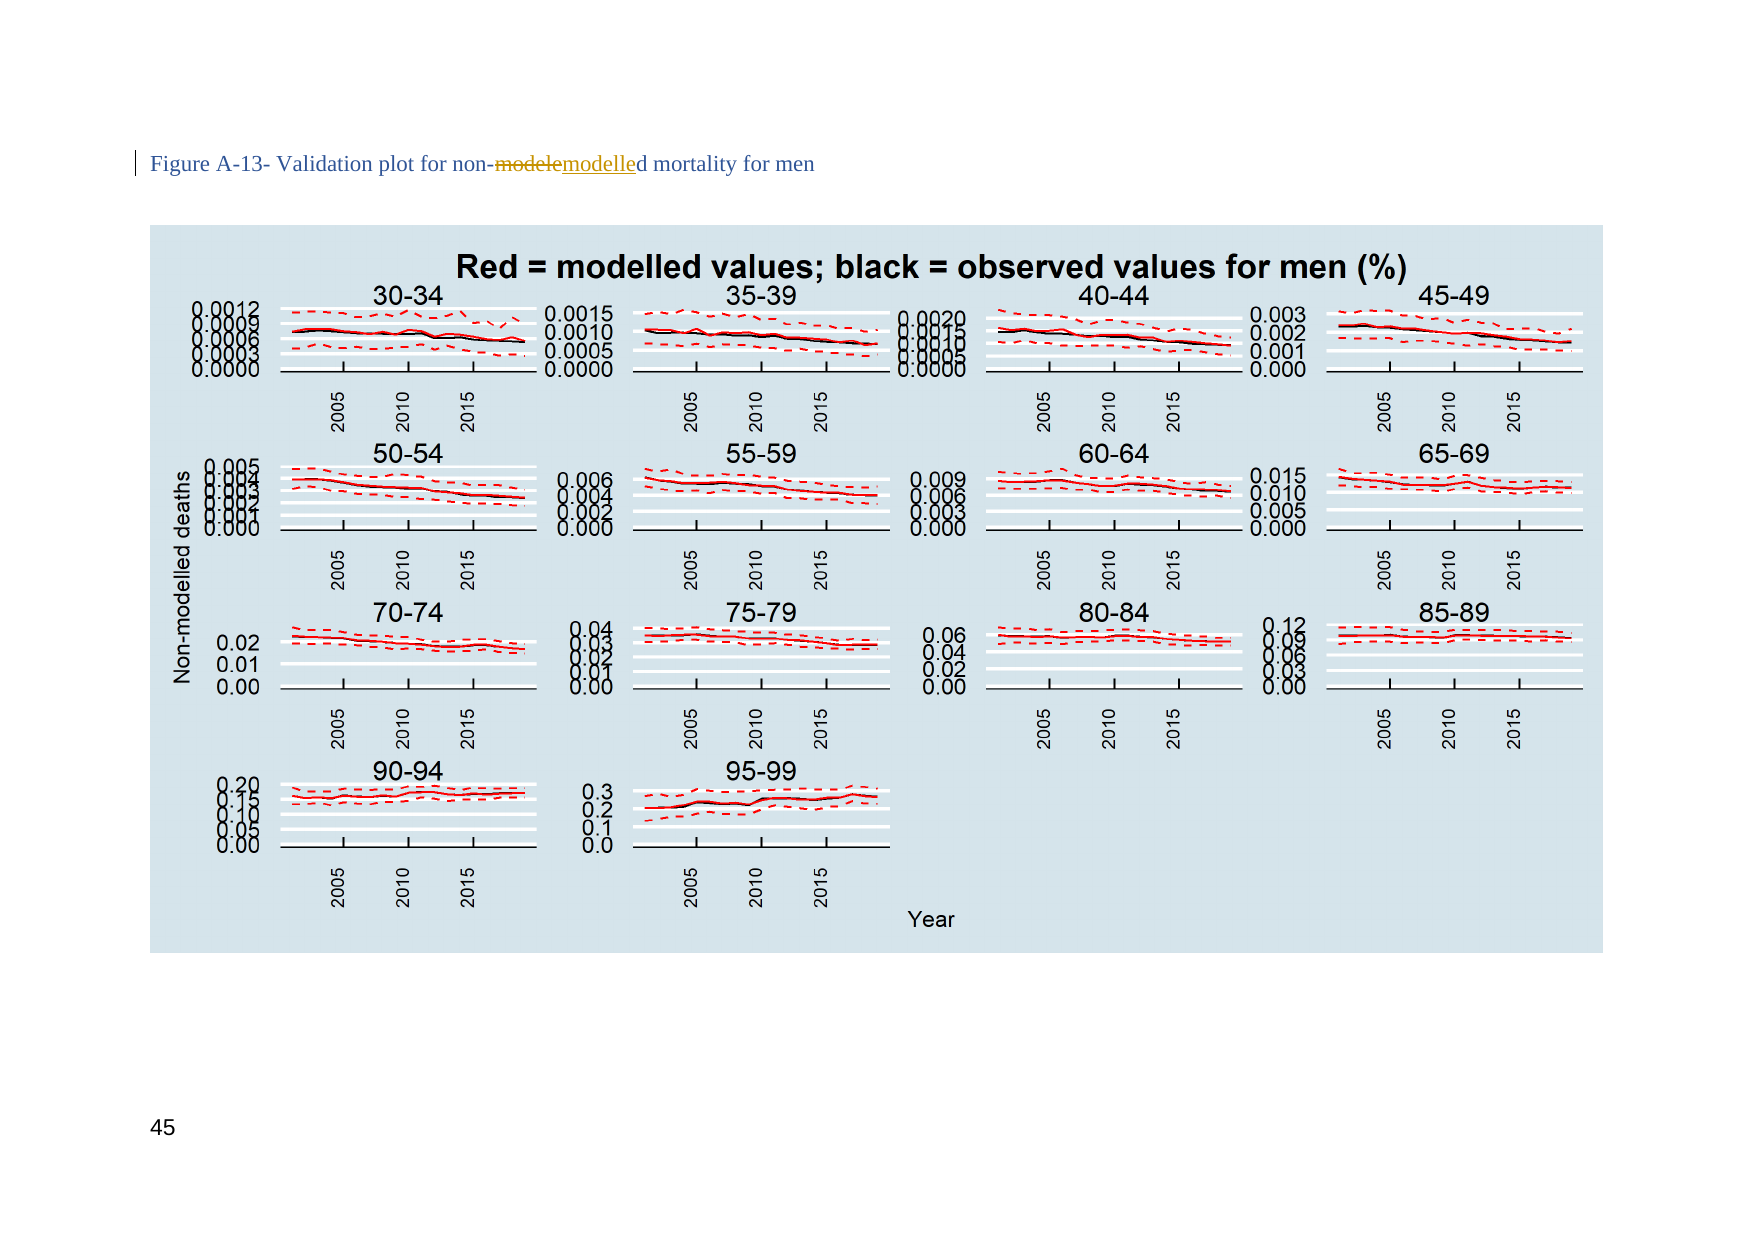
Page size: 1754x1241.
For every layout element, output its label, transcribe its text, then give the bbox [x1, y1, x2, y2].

text Figure A-13- Validation plot for non-d mortality for men [150, 150, 1604, 176]
picture [150, 225, 1603, 953]
